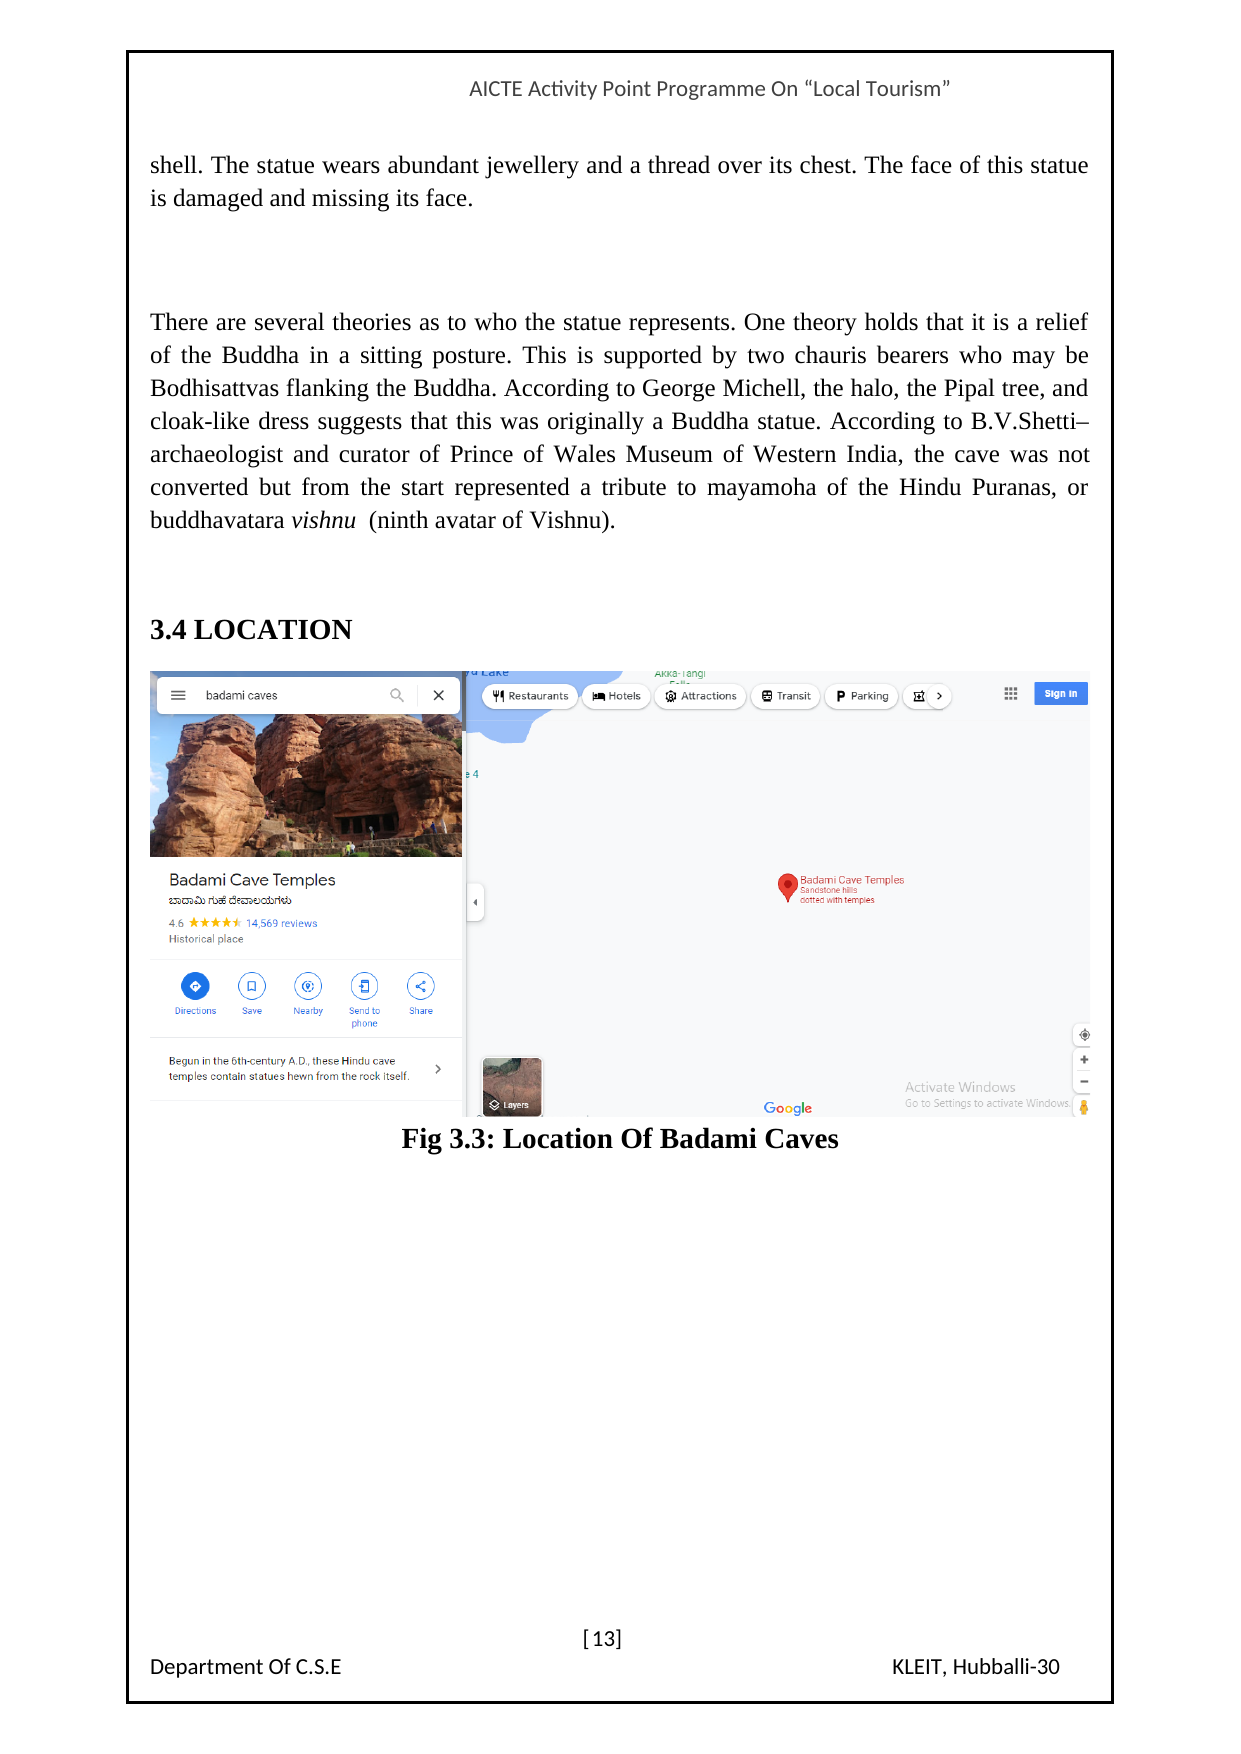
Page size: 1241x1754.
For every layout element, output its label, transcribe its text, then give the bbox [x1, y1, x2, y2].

text Fig 3.3: Location Of Badami Caves [150, 1117, 1090, 1155]
picture [150, 671, 1091, 1117]
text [150, 150, 1090, 212]
text 3.4 LOCATION [150, 612, 1090, 646]
text There are several theories as to who the statue represents. One theory holds that it is a relief of the Buddha in a sitting posture. This is supported by two chauris bearers who may be Bodhisattvas flanking the Buddha. According to George Michell, the halo, the Pipal tree, and cloak-like dress suggests that this was originally a Buddha statue. According to B.V.Shetti–archaeologist and curator of Prince of Wales Museum of Western India, the cave was not converted but from the start represented a tribute to mayamoha of the Hindu Puranas, or buddhavatara vishnu (ninth avatar of Vishnu). [150, 307, 1090, 534]
